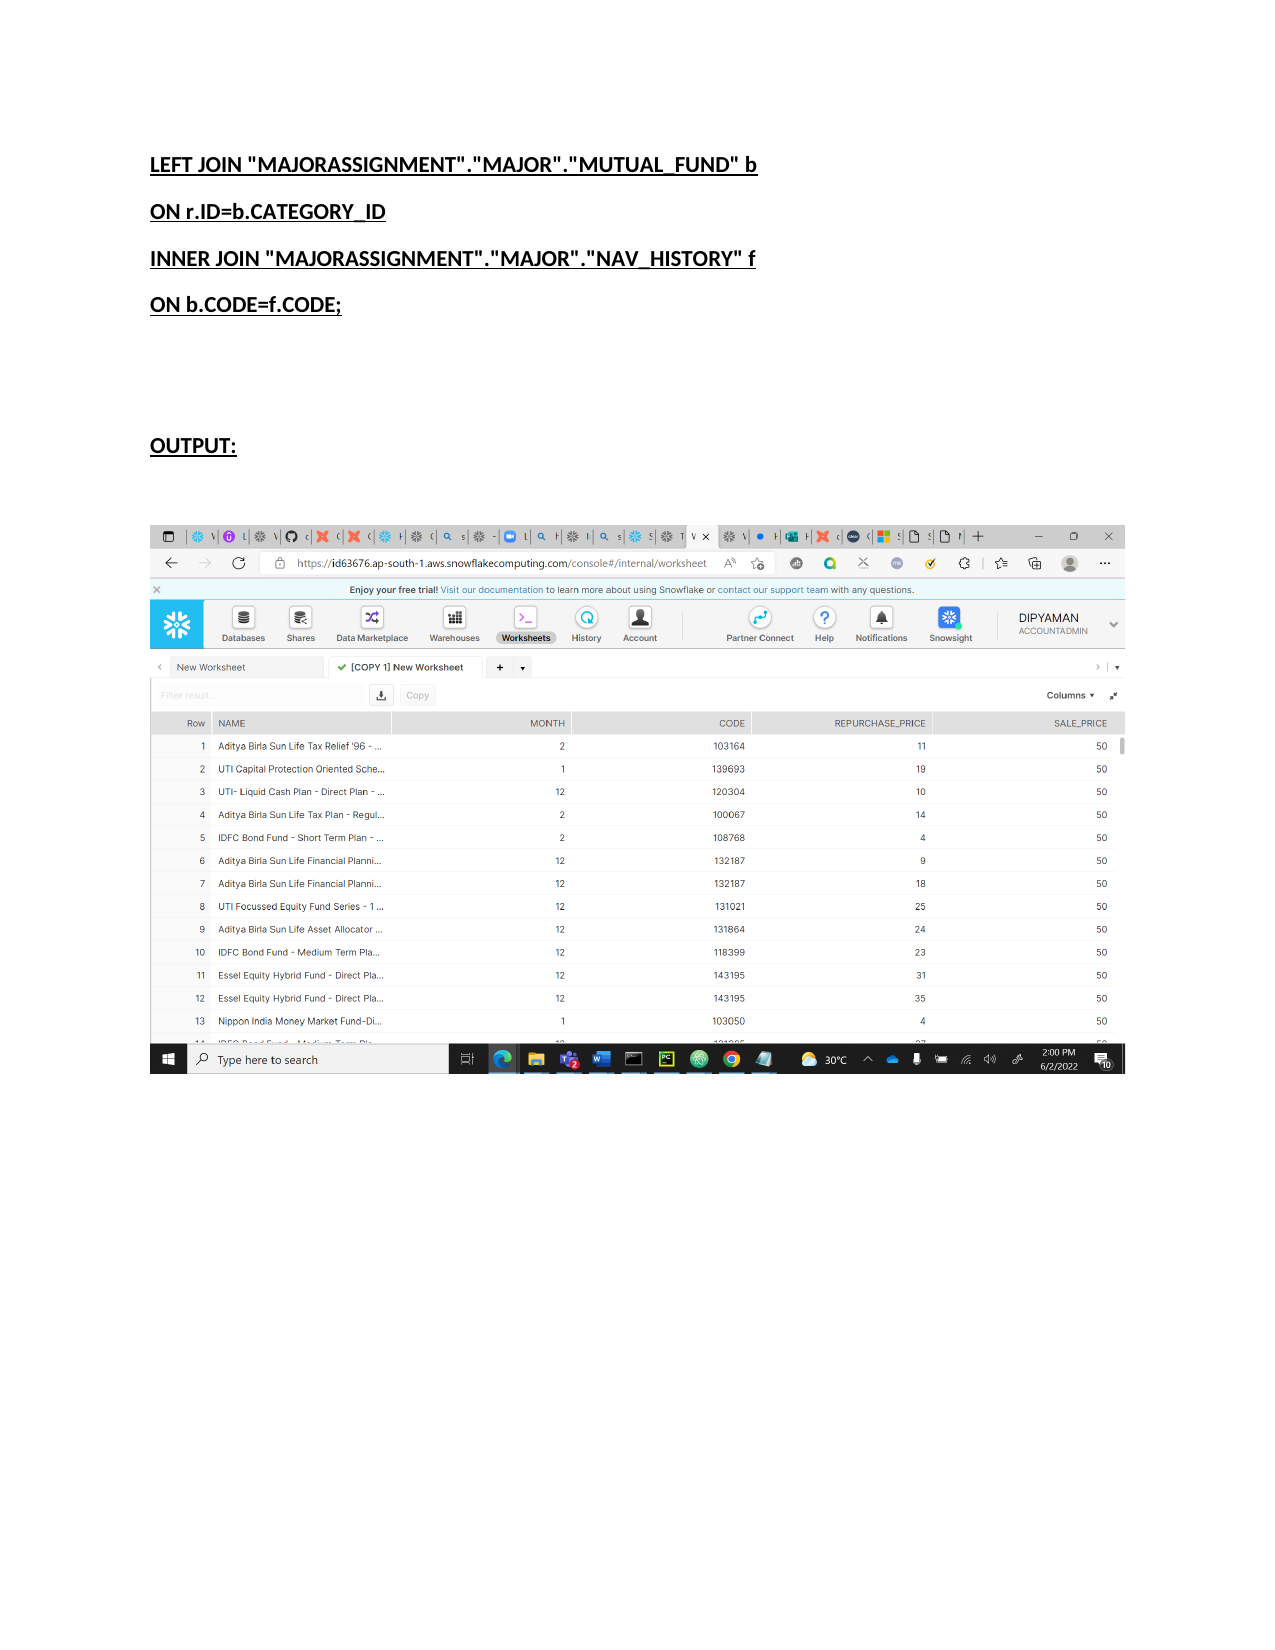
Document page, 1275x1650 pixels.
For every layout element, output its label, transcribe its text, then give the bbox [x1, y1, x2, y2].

text INNER JOIN "MAJORASSIGNMENT"."MAJOR"."NAV_HISTORY" f [150, 244, 1125, 272]
text OUTPUT: [150, 431, 1125, 459]
text ON b.CODE=f.CODE; [150, 291, 1125, 319]
text LEFT JOIN "MAJORASSIGNMENT"."MAJOR"."MUTUAL_FUND" b [150, 150, 1125, 178]
picture [150, 525, 1125, 1074]
text ON r.ID=b.CATEGORY_ID [150, 197, 1125, 225]
